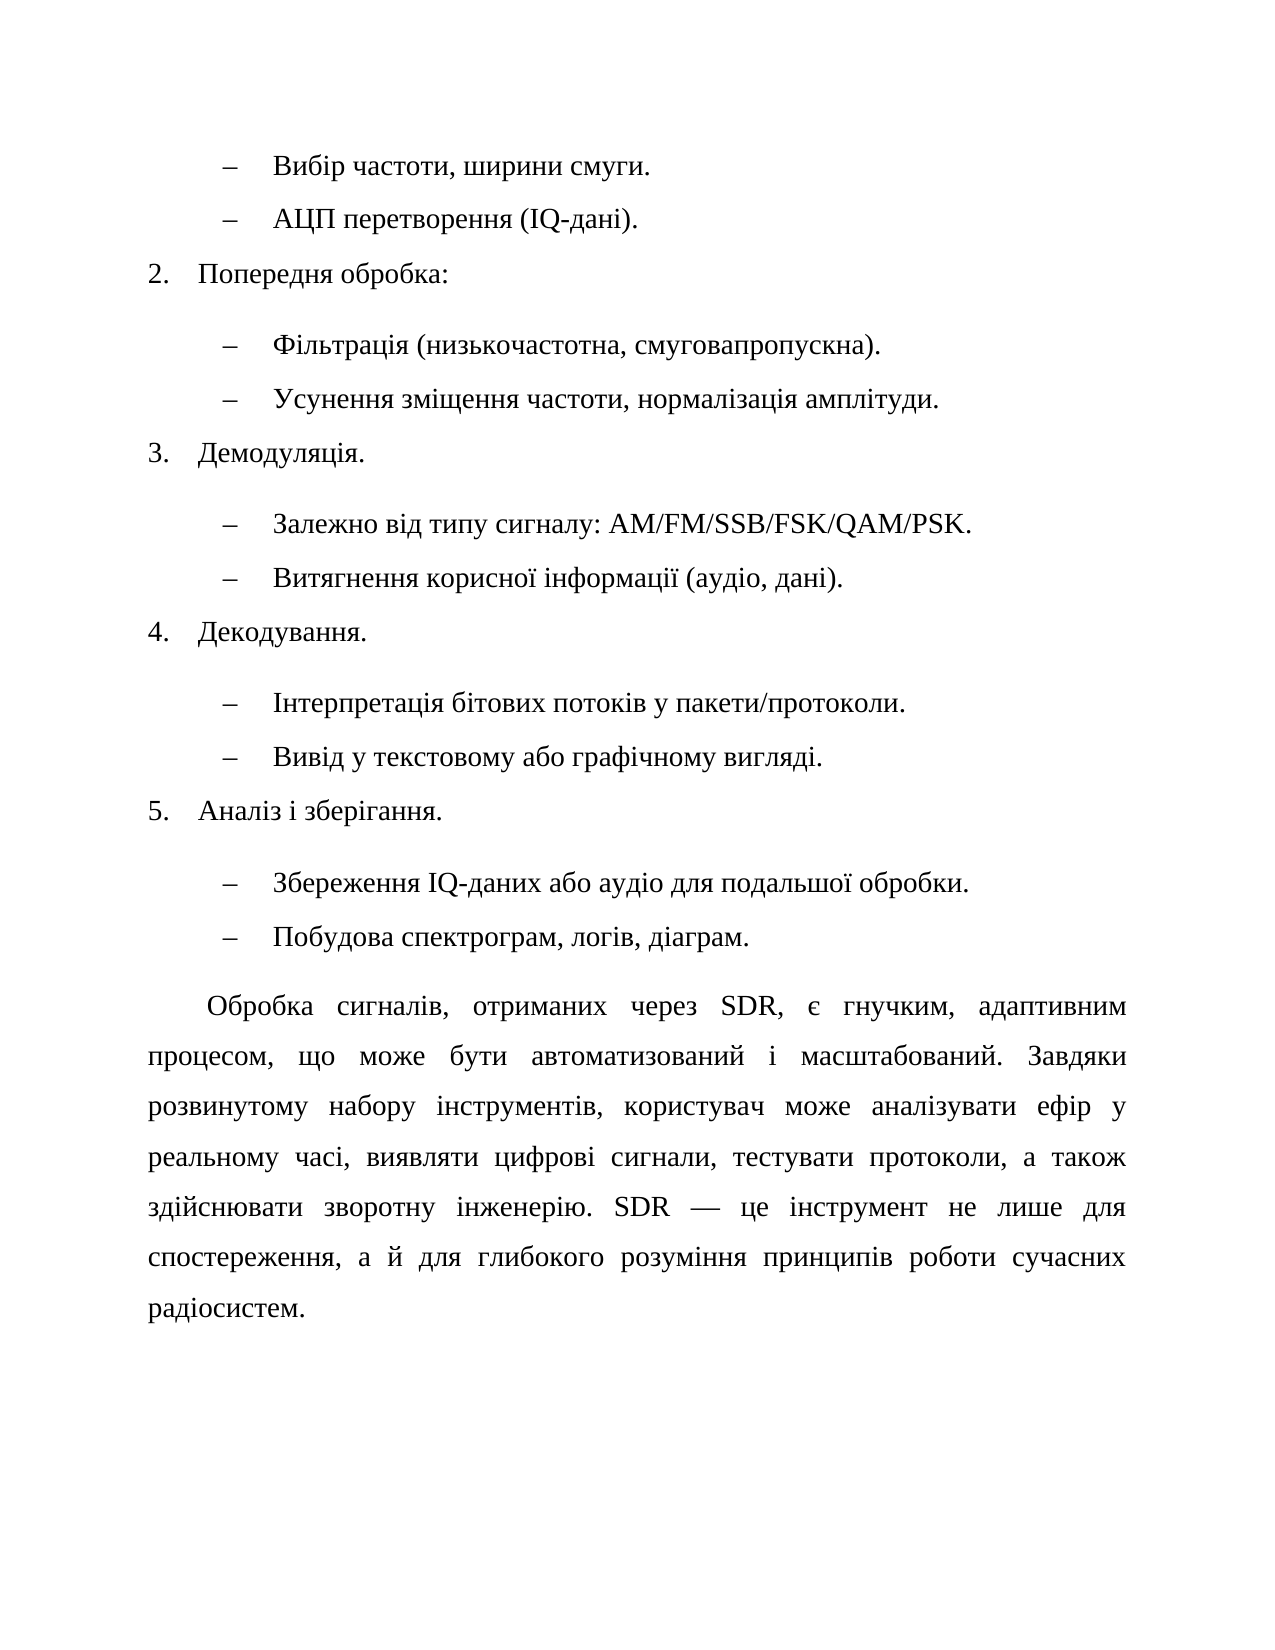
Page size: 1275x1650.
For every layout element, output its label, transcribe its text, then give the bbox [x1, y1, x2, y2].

list АЦП перетворення (IQ-дані). [223, 202, 1127, 235]
list Вибір частоти, ширини смуги. [223, 148, 1127, 181]
list Вивід у текстовому або графічному вигляді. [223, 739, 1127, 773]
list Попередня обробка: [148, 256, 1127, 289]
list Залежно від типу сигналу: AM/FM/SSB/FSK/QAM/PSK. [223, 506, 1127, 540]
list Витягнення корисної інформації (аудіо, дані). [223, 560, 1127, 594]
list Усунення зміщення частоти, нормалізація амплітуди. [223, 381, 1127, 414]
list Фільтрація (низькочастотна, смуговапропускна). [223, 327, 1127, 360]
list Аналіз і зберігання. [148, 793, 1127, 827]
list Декодування. [148, 614, 1127, 648]
list Демодуляція. [148, 435, 1127, 468]
list Побудова спектрограм, логів, діаграм. [223, 919, 1127, 952]
list Збереження IQ-даних або аудіо для подальшої обробки. [223, 865, 1127, 898]
text Обробка сигналів, отриманих через SDR, є гнучким, адаптивним процесом, що може бути автоматизований і масштабований. Завдяки розвинутому набору інструментів, користувач може аналізувати ефір у реальному часі, виявляти цифрові сигнали, тестувати протоколи, а також здійснювати зворотну інженерію. SDR — це інструмент не лише для спостереження, а й для глибокого розуміння принципів роботи сучасних радіосистем. [148, 988, 1127, 1323]
list Інтерпретація бітових потоків у пакети/протоколи. [223, 685, 1127, 719]
